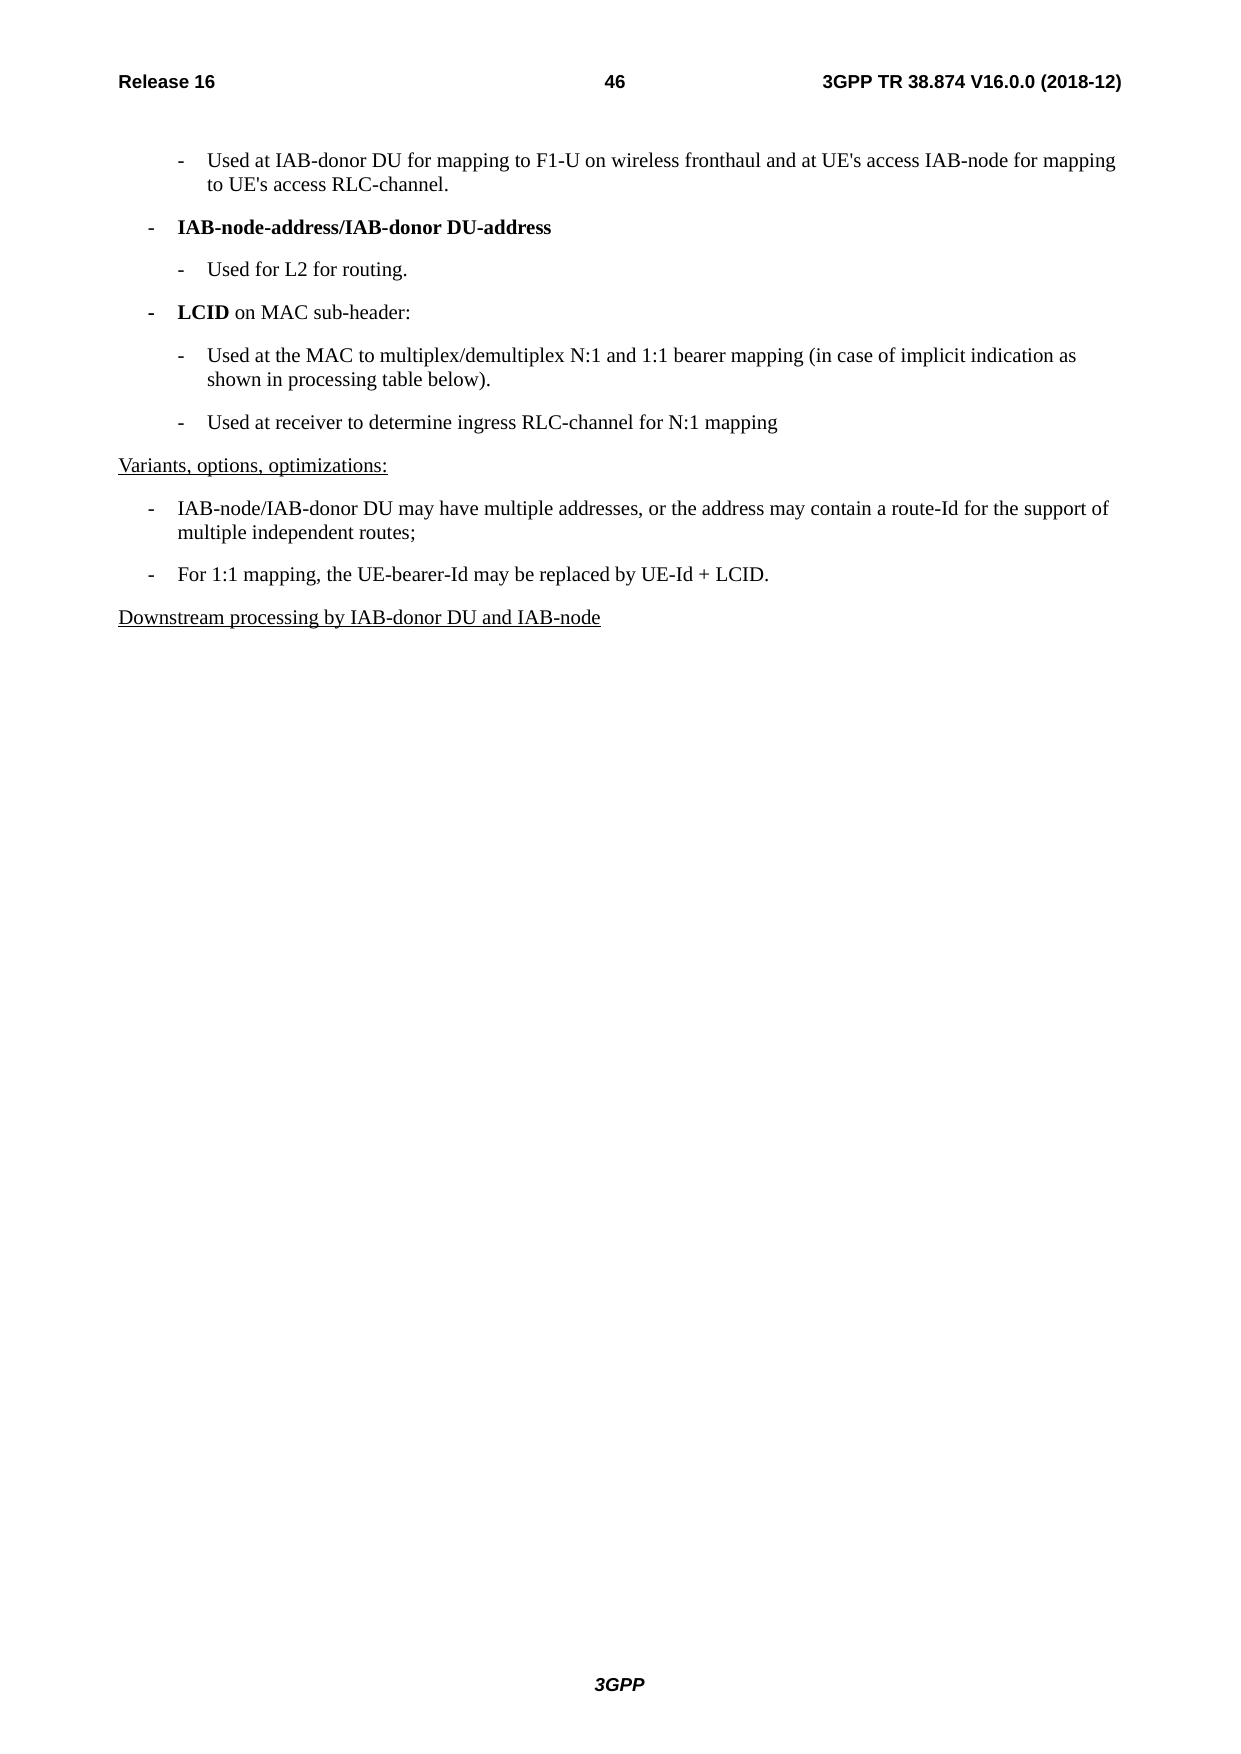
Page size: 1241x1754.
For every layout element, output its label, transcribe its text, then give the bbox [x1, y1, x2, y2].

text - Used at receiver to determine ingress RLC-channel for N:1 mapping [177, 410, 1122, 434]
text - Used at the MAC to multiplex/demultiplex N:1 and 1:1 bearer mapping (in case of implicit indication as shown in processing table below). [177, 343, 1122, 391]
text - IAB-node-address/IAB-donor DU-address [148, 214, 1122, 239]
text Downstream processing by IAB-donor DU and IAB-node [118, 605, 1122, 629]
text Variants, options, optimizations: [118, 453, 1122, 477]
text - IAB-node/IAB-donor DU may have multiple addresses, or the address may contain a route-Id for the support of multiple independent routes; [148, 496, 1122, 544]
text - LCID on MAC sub-header: [148, 300, 1122, 324]
text - Used for L2 for routing. [177, 257, 1122, 281]
text - Used at IAB-donor DU for mapping to F1-U on wireless fronthaul and at UE's access IAB-node for mapping to UE's access RLC-channel. [177, 148, 1122, 196]
text - For 1:1 mapping, the UE-bearer-Id may be replaced by UE-Id + LCID. [148, 562, 1122, 586]
